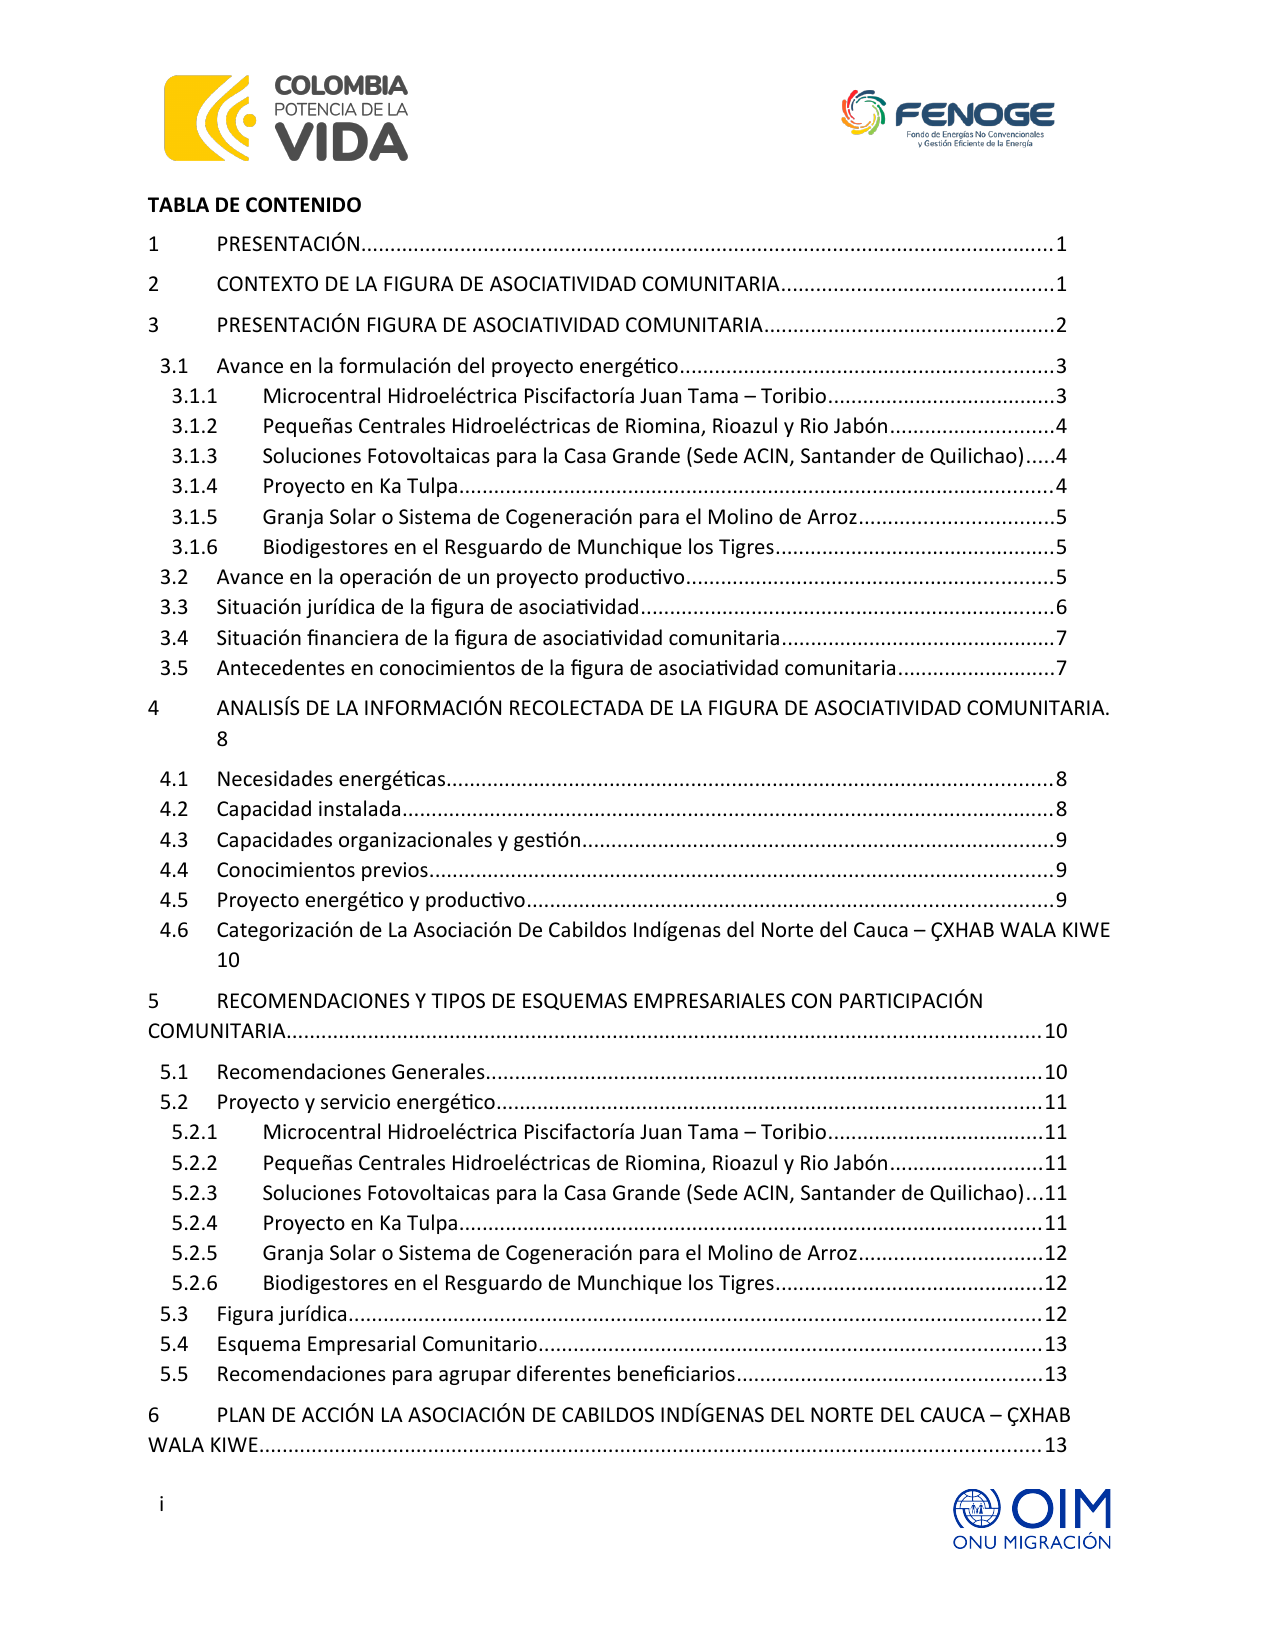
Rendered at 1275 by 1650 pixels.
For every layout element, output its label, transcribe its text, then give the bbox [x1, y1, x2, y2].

text 3.3 Situación jurídica de la figura de asociatividad 6 [159, 592, 1127, 620]
text 3.1.3 Soluciones Fotovoltaicas para la Casa Grande (Sede ACIN, Santander de Quilichao) 4 [171, 441, 1127, 469]
text 5.2.2 Pequeñas Centrales Hidroeléctricas de Riomina, Rioazul y Rio Jabón 11 [171, 1148, 1127, 1176]
text 4.3 Capacidades organizacionales y gestión 9 [159, 825, 1127, 853]
text 5.1 Recomendaciones Generales 10 [159, 1057, 1127, 1085]
text 1 PRESENTACIÓN 1 [148, 229, 1127, 257]
picture [953, 1489, 1111, 1549]
text 3 PRESENTACIÓN FIGURA DE ASOCIATIVIDAD COMUNITARIA 2 [148, 310, 1127, 338]
picture [840, 88, 1057, 148]
text 5.4 Esquema Empresarial Comunitario 13 [159, 1329, 1127, 1357]
text 5.2.5 Granja Solar o Sistema de Cogeneración para el Molino de Arroz 12 [171, 1238, 1127, 1266]
text 4.6 Categorización de La Asociación De Cabildos Indígenas del Norte del Cauca – ÇXHAB WALA KIWE 10 [159, 915, 1127, 973]
text 3.2 Avance en la operación de un proyecto productivo 5 [159, 562, 1127, 590]
text 5.2.3 Soluciones Fotovoltaicas para la Casa Grande (Sede ACIN, Santander de Quilichao) 11 [171, 1178, 1127, 1206]
text 3.4 Situación financiera de la figura de asociatividad comunitaria 7 [159, 623, 1127, 651]
text 5.2.6 Biodigestores en el Resguardo de Munchique los Tigres 12 [171, 1268, 1127, 1296]
text 3.1.2 Pequeñas Centrales Hidroeléctricas de Riomina, Rioazul y Rio Jabón 4 [171, 411, 1127, 439]
text 4.5 Proyecto energético y productivo 9 [159, 885, 1127, 913]
text 5 RECOMENDACIONES Y TIPOS DE ESQUEMAS EMPRESARIALES CON PARTICIPACIÓN COMUNITARIA 10 [148, 986, 1127, 1044]
text 3.5 Antecedentes en conocimientos de la figura de asociatividad comunitaria 7 [159, 653, 1127, 681]
text 4.1 Necesidades energéticas 8 [159, 764, 1127, 792]
text 3.1.6 Biodigestores en el Resguardo de Munchique los Tigres 5 [171, 532, 1127, 560]
text 4.2 Capacidad instalada 8 [159, 794, 1127, 822]
text TABLA DE CONTENIDO [148, 190, 1127, 218]
text 4 ANALISÍS DE LA INFORMACIÓN RECOLECTADA DE LA FIGURA DE ASOCIATIVIDAD COMUNITARIA. 8 [148, 693, 1127, 752]
text 5.2.4 Proyecto en Ka Tulpa 11 [171, 1208, 1127, 1236]
picture [158, 73, 414, 163]
text 5.2.1 Microcentral Hidroeléctrica Piscifactoría Juan Tama – Toribio 11 [171, 1117, 1127, 1145]
text 3.1.1 Microcentral Hidroeléctrica Piscifactoría Juan Tama – Toribio 3 [171, 381, 1127, 409]
text 4.4 Conocimientos previos 9 [159, 855, 1127, 883]
text 5.5 Recomendaciones para agrupar diferentes beneficiarios 13 [159, 1359, 1127, 1387]
text 5.3 Figura jurídica 12 [159, 1299, 1127, 1327]
text 5.2 Proyecto y servicio energético 11 [159, 1087, 1127, 1115]
text 2 CONTEXTO DE LA FIGURA DE ASOCIATIVIDAD COMUNITARIA 1 [148, 269, 1127, 297]
text 6 PLAN DE ACCIÓN LA ASOCIACIÓN DE CABILDOS INDÍGENAS DEL NORTE DEL CAUCA – ÇXHAB WALA KIWE 13 [148, 1400, 1127, 1458]
text 3.1.5 Granja Solar o Sistema de Cogeneración para el Molino de Arroz 5 [171, 502, 1127, 530]
text 3.1 Avance en la formulación del proyecto energético 3 [159, 351, 1127, 379]
text 3.1.4 Proyecto en Ka Tulpa 4 [171, 472, 1127, 499]
